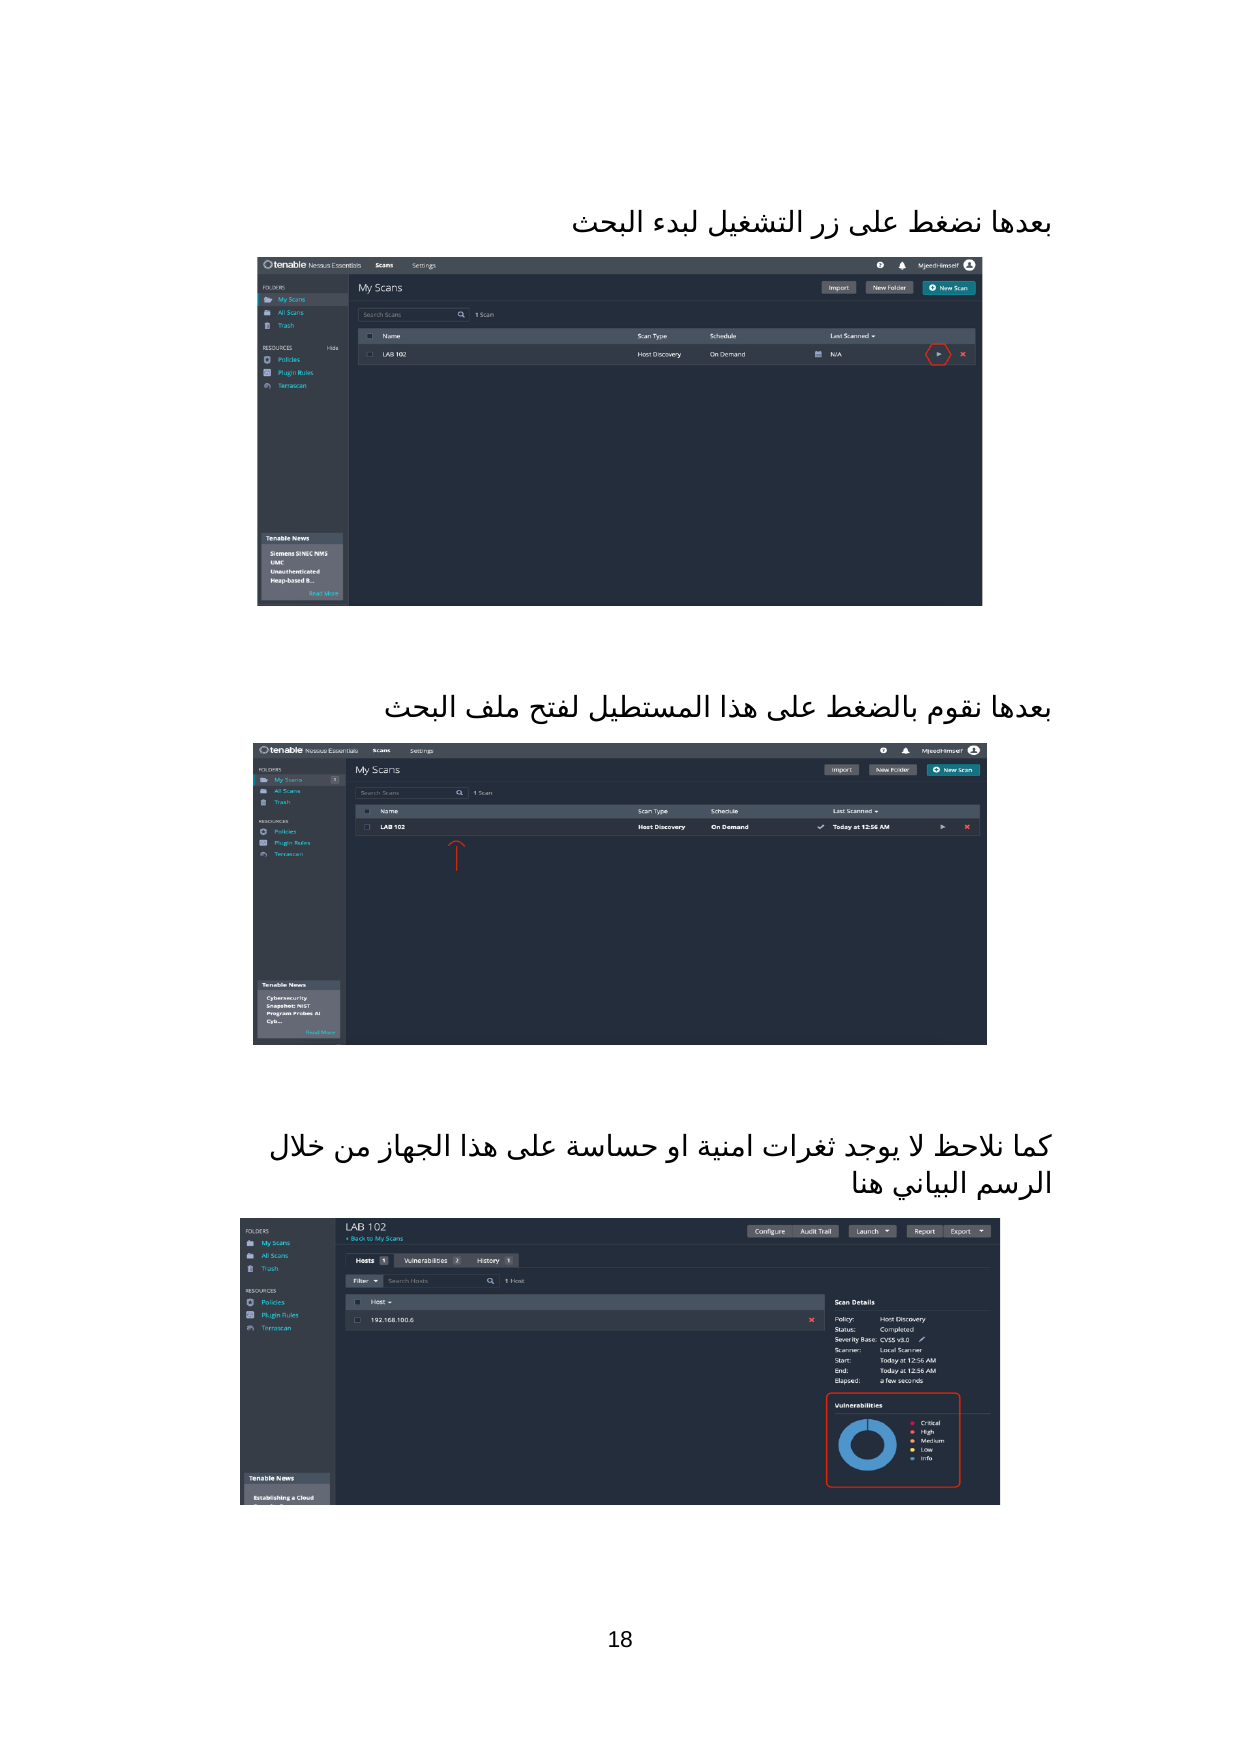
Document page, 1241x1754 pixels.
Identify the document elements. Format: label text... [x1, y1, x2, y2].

text كما نلاحظ لا يوجد ثغرات امنية او حساسة على هذا الجهاز من خلال الرسم البياني هنا [187, 1129, 1053, 1199]
picture [257, 257, 983, 606]
text بعدها نضغط على زر التشغيل لبدء البحث [187, 205, 1053, 239]
picture [240, 1218, 1001, 1505]
picture [253, 743, 987, 1045]
text بعدها نقوم بالضغط على هذا المستطيل لفتح ملف البحث [187, 690, 1053, 724]
